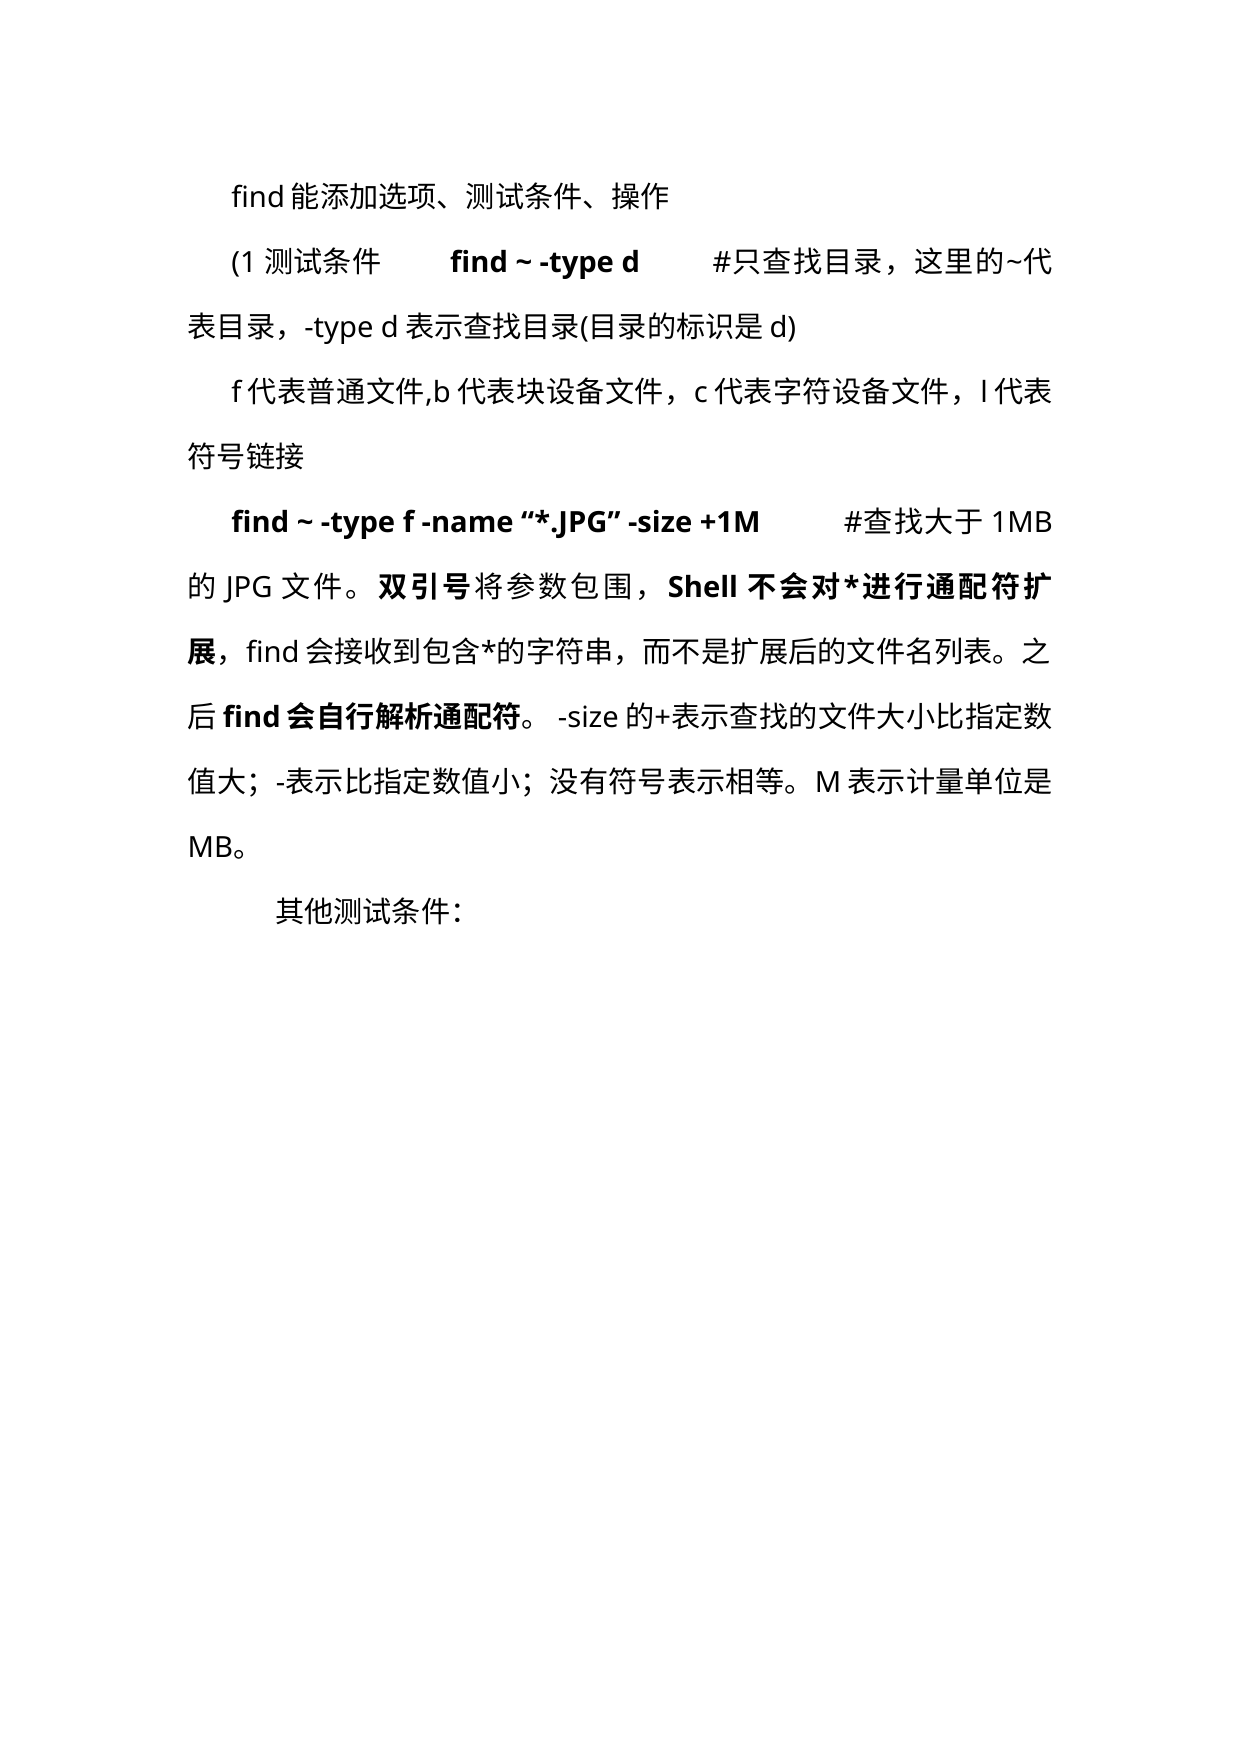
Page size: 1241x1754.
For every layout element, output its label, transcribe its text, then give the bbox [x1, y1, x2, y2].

list f代表普通文件,b代表块设备文件，c代表字符设备文件，l代表符号链接 [187, 357, 1053, 487]
list find ~ -type f -name “*.JPG” -size +1M #查找大于1MB的JPG文件。双引号将参数包围，Shell不会对*进行通配符扩展，find会接收到包含*的字符串，而不是扩展后的文件名列表。之后find会自行解析通配符。 -size的+表示查找的文件大小比指定数值大；-表示比指定数值小；没有符号表示相等。M表示计量单位是MB。 [187, 487, 1053, 877]
list find能添加选项、测试条件、操作 [187, 162, 1053, 227]
list 其他测试条件： [231, 877, 1053, 942]
list (1 测试条件 find ~ -type d #只查找目录，这里的~代表目录，-type d表示查找目录(目录的标识是d) [187, 227, 1053, 357]
